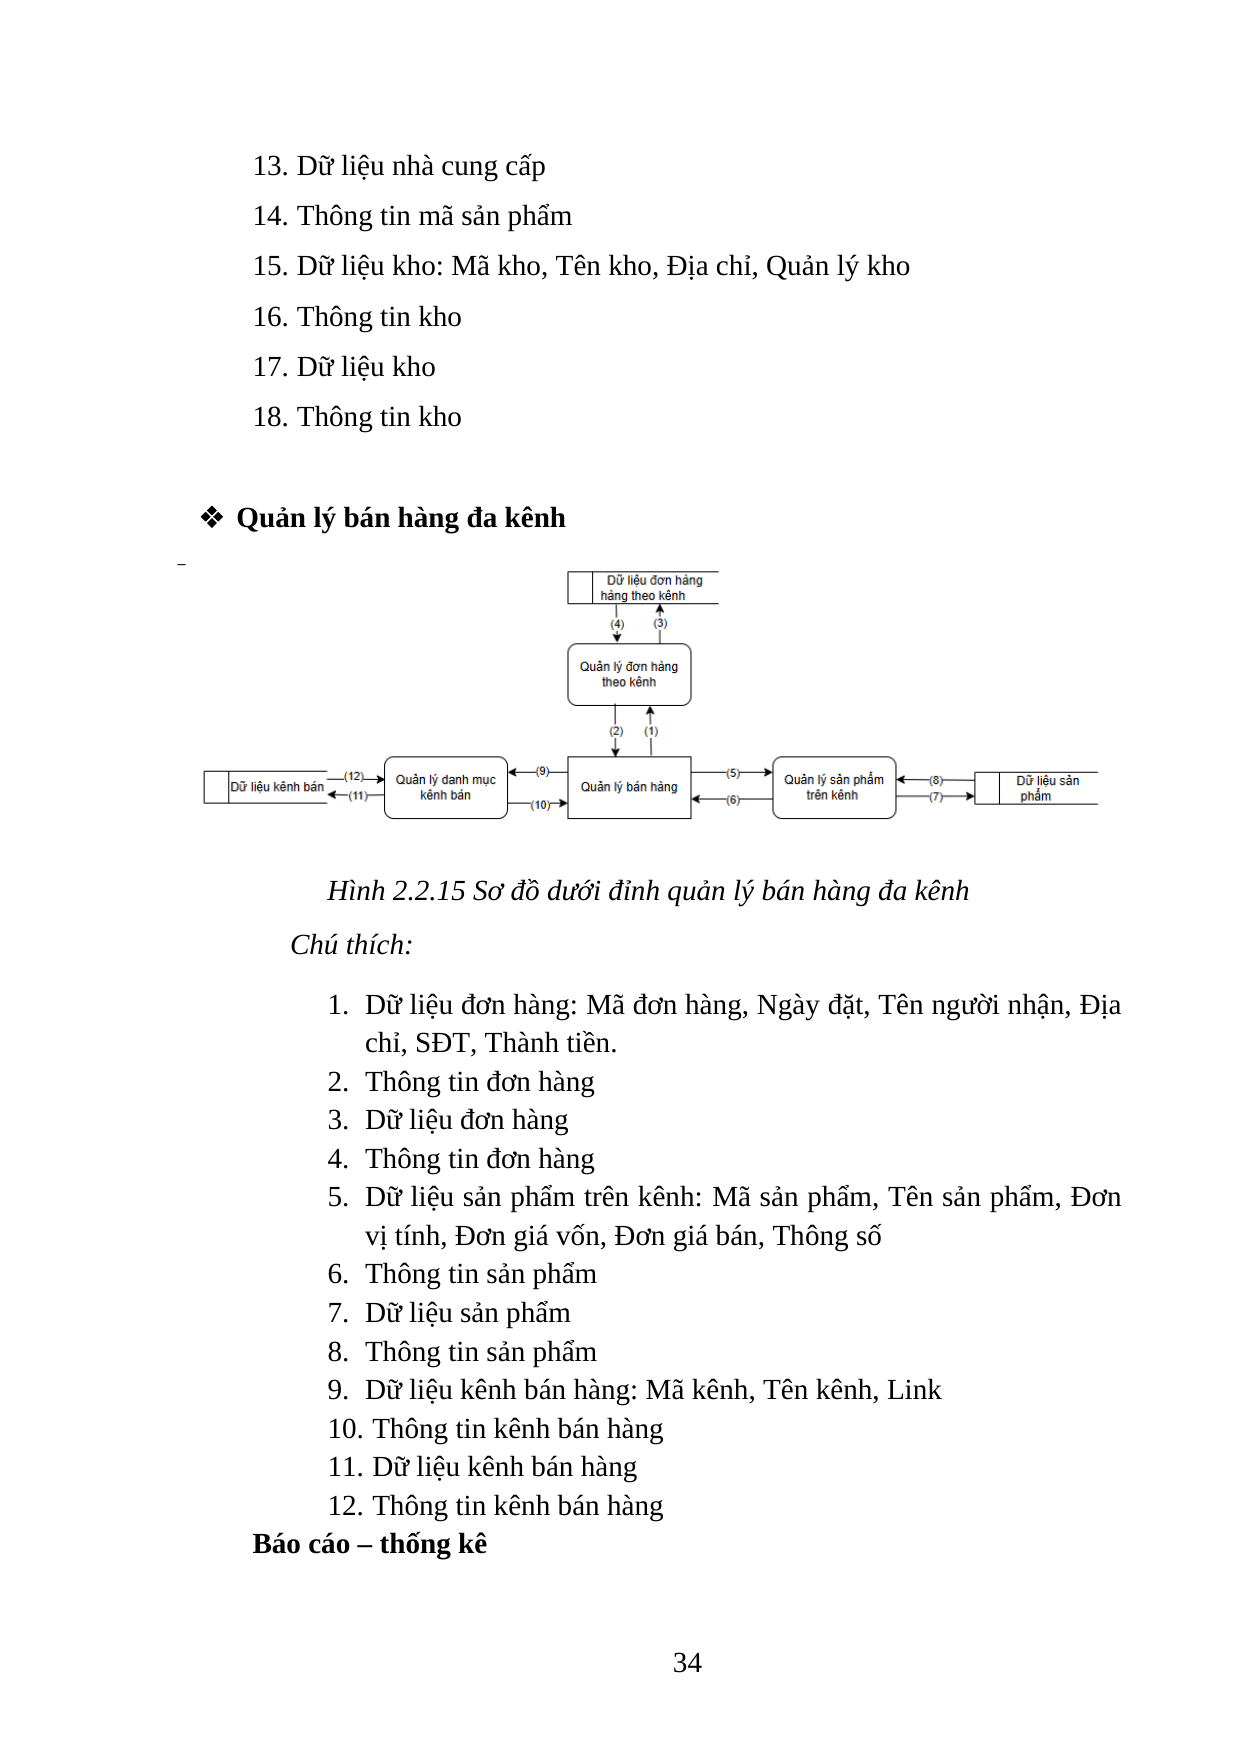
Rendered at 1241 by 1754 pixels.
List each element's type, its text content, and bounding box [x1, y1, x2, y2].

list Dữ liệu kênh bán hàng [327, 1449, 1122, 1483]
list Thông tin kho [252, 399, 1122, 433]
list Thông tin đơn hàng [327, 1064, 1122, 1097]
list Thông tin sản phẩm [327, 1334, 1122, 1367]
list Dữ liệu đơn hàng [327, 1102, 1122, 1136]
list Dữ liệu đơn hàng: Mã đơn hàng, Ngày đặt, Tên người nhận, Địa chỉ, SĐT, Thành tiền. [327, 987, 1122, 1059]
list Thông tin sản phẩm [327, 1257, 1122, 1290]
list Thông tin kênh bán hàng [327, 1488, 1122, 1521]
list Dữ liệu kho [252, 349, 1122, 382]
text Chú thích: [290, 927, 1122, 961]
list Thông tin mã sản phẩm [252, 198, 1122, 232]
list Dữ liệu sản phẩm trên kênh: Mã sản phẩm, Tên sản phẩm, Đơn vị tính, Đơn giá vốn, Đơn giá bán, Thông số [327, 1179, 1122, 1252]
list Thông tin kho [252, 299, 1122, 332]
list Thông tin kênh bán hàng [327, 1411, 1122, 1444]
list Dữ liệu nhà cung cấp [252, 148, 1122, 181]
list Thông tin đơn hàng [327, 1141, 1122, 1174]
list Quản lý bán hàng đa kênh [199, 500, 1122, 533]
list Dữ liệu sản phẩm [327, 1295, 1122, 1329]
picture [177, 559, 1123, 853]
text Báo cáo – thống kê [177, 1526, 1122, 1560]
list Dữ liệu kho: Mã kho, Tên kho, Địa chỉ, Quản lý kho [252, 248, 1122, 282]
list Dữ liệu kênh bán hàng: Mã kênh, Tên kênh, Link [327, 1372, 1122, 1406]
